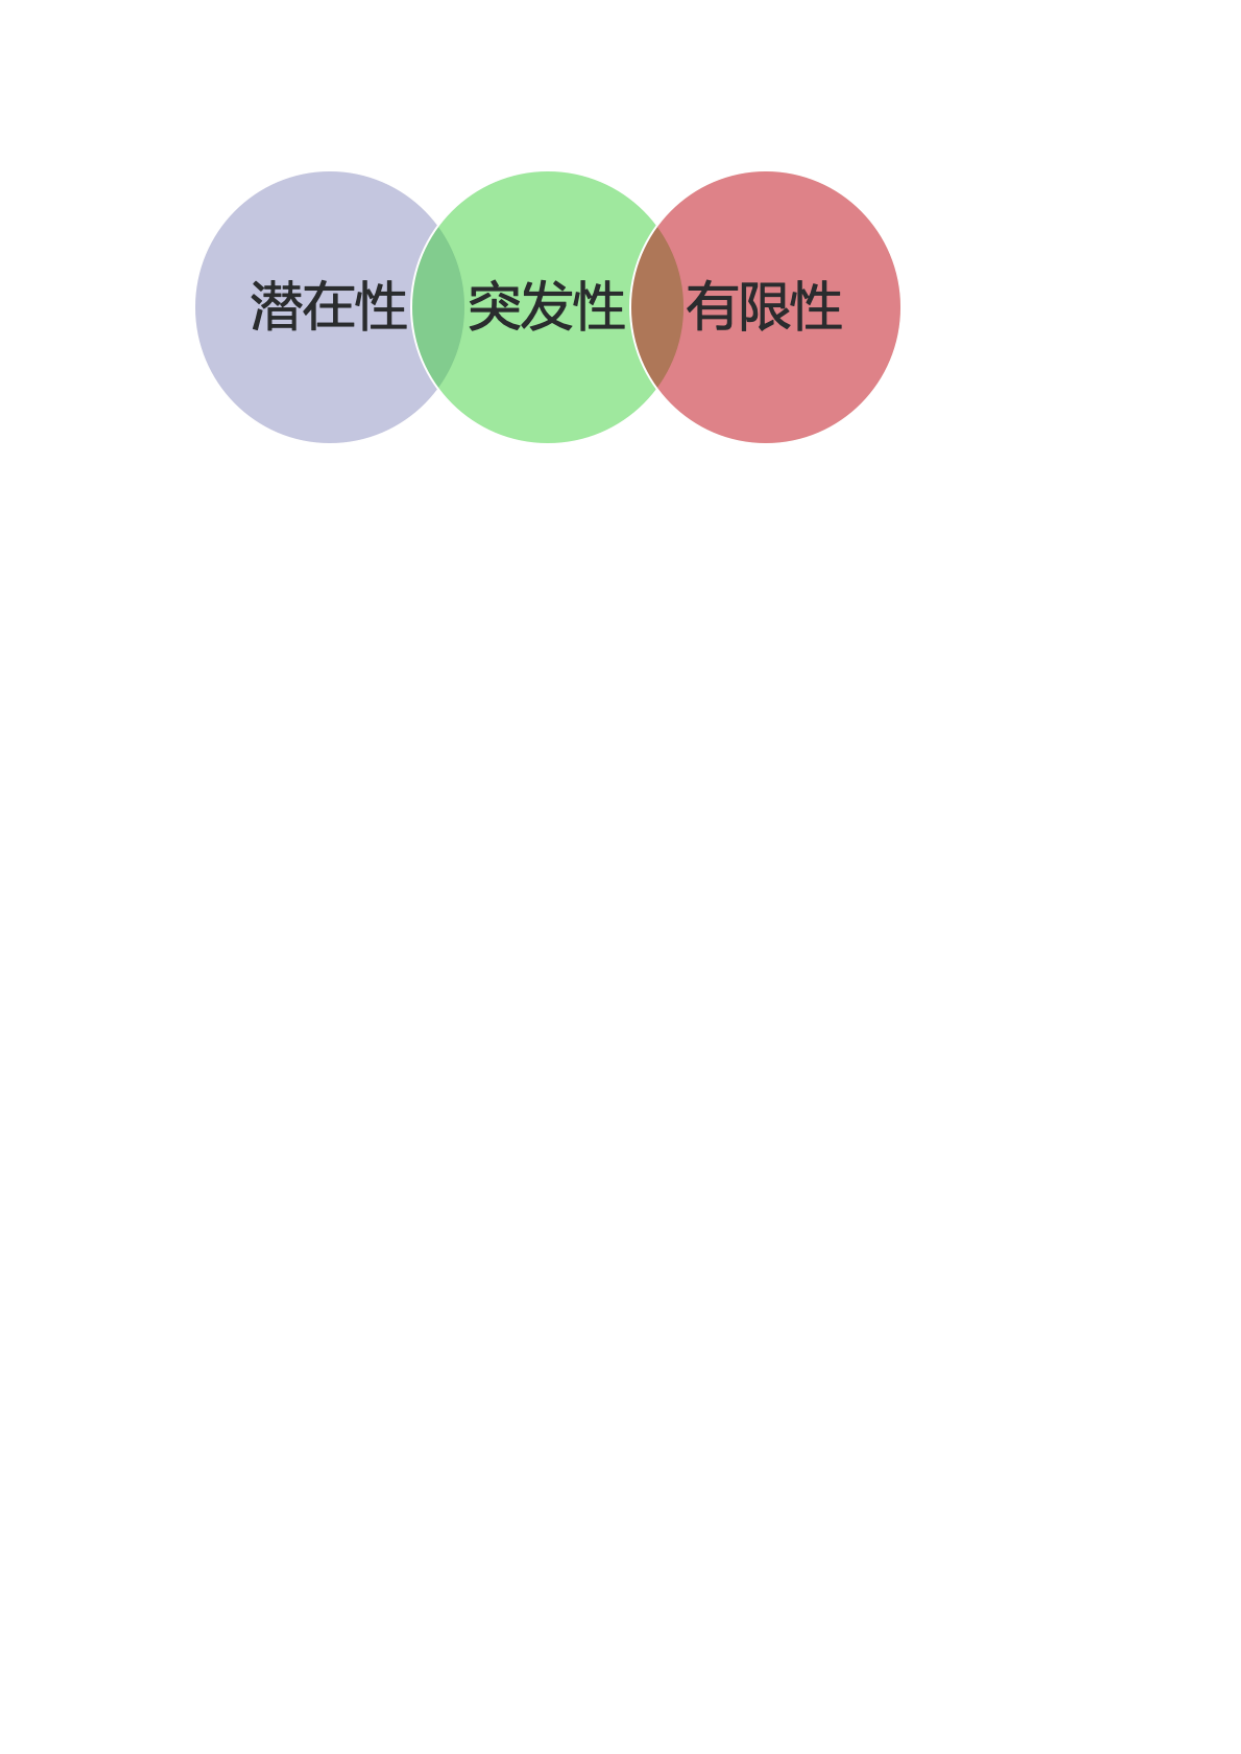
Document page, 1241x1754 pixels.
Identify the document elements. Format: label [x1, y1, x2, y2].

picture [187, 162, 913, 462]
